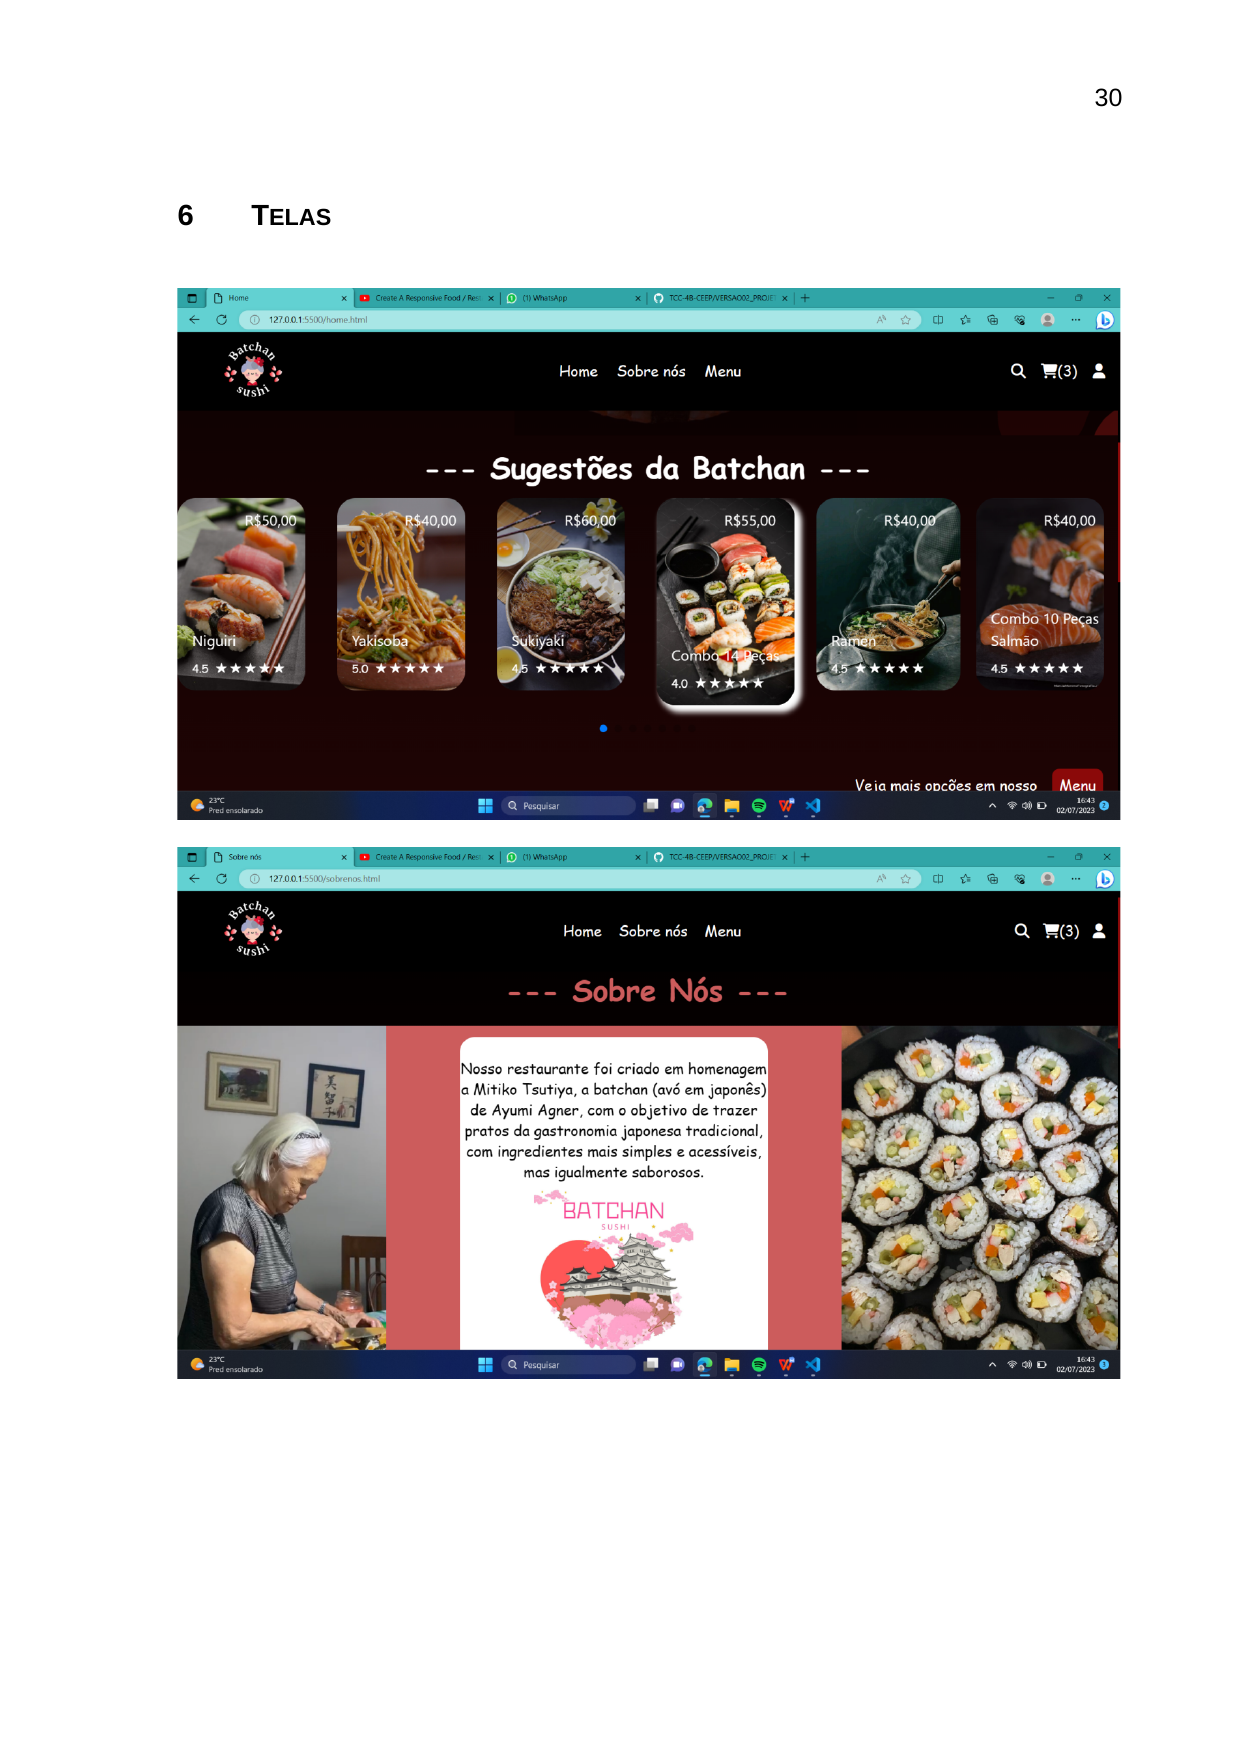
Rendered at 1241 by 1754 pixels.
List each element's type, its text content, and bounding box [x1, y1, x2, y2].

subtitle Telas [177, 198, 1122, 231]
picture [177, 288, 1121, 820]
picture [177, 847, 1121, 1379]
